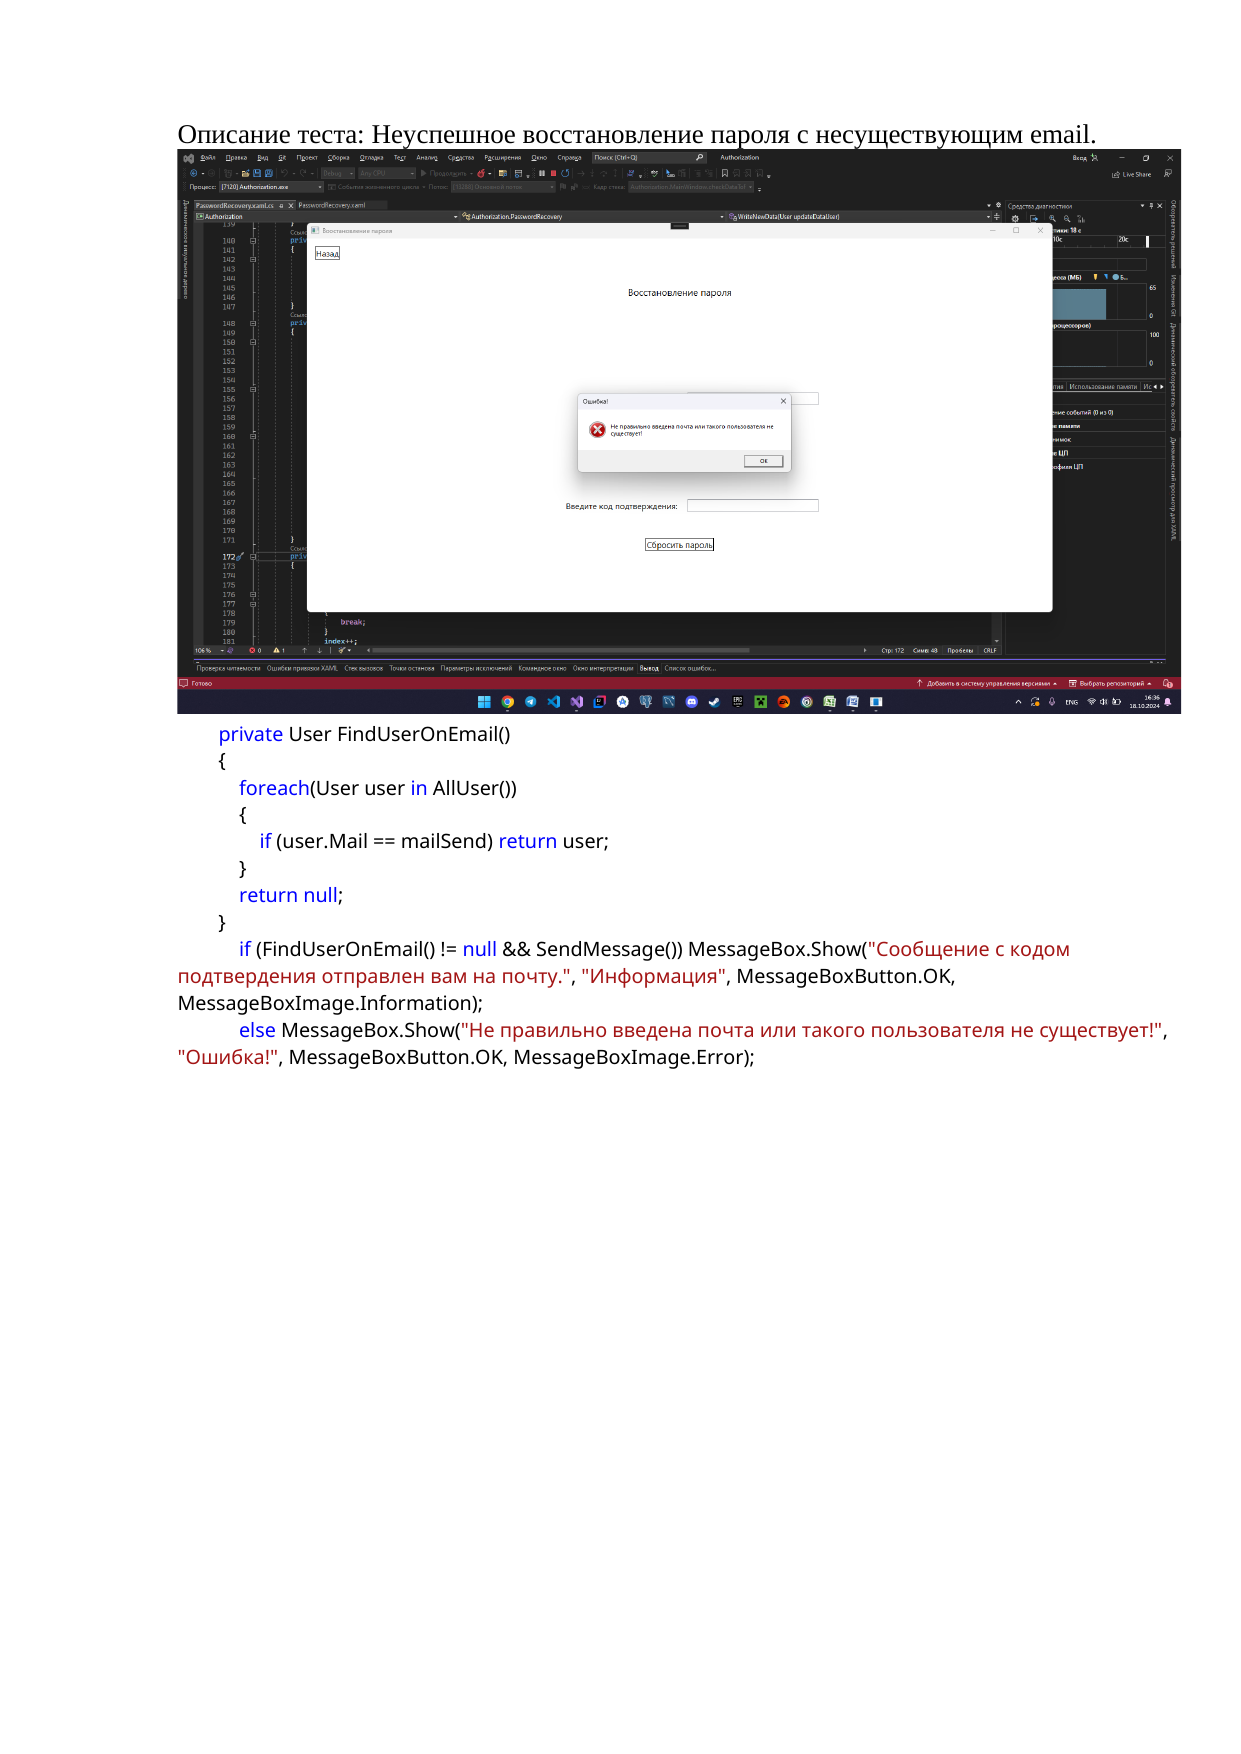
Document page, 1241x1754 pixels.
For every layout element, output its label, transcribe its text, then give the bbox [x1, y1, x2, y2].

text { [177, 801, 1181, 828]
text private User FindUserOnEmail() [177, 720, 1181, 747]
text return null; [177, 882, 1181, 909]
text else MessageBox.Show("Не правильно введена почта или такого пользователя не существует!", "Ошибка!", MessageBoxButton.OK, MessageBoxImage.Error); [177, 1017, 1181, 1071]
text foreach(User user in AllUser()) [177, 774, 1181, 801]
text } [177, 855, 1181, 882]
text if (user.Mail == mailSend) return user; [177, 828, 1181, 855]
text { [177, 747, 1181, 774]
picture [177, 149, 1182, 714]
text } [177, 909, 1181, 936]
text Описание теста: Неуспешное восстановление пароля с несуществующим email. [177, 118, 1181, 149]
text if (FindUserOnEmail() != null && SendMessage()) MessageBox.Show("Сообщение с кодом подтвердения отправлен вам на почту.", "Информация", MessageBoxButton.OK, MessageBoxImage.Information); [177, 936, 1181, 1017]
